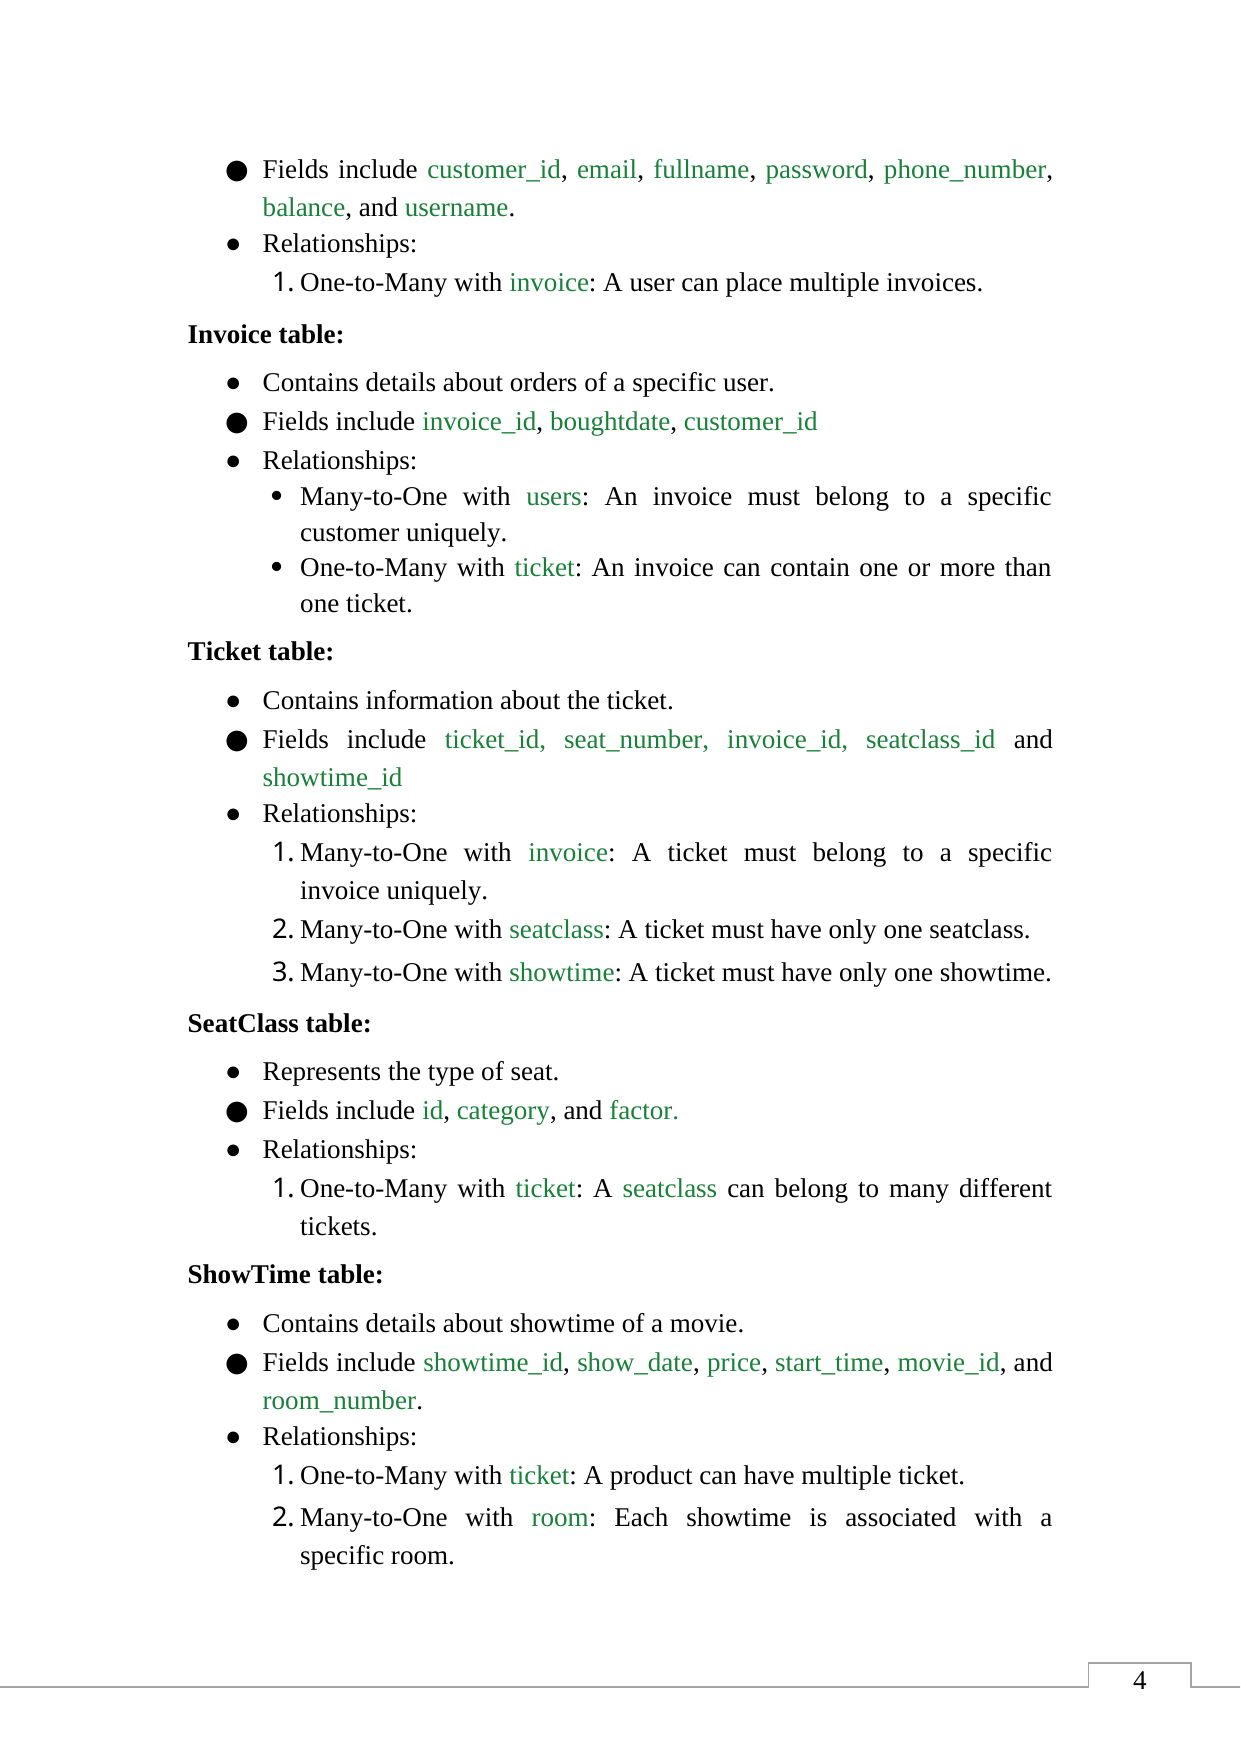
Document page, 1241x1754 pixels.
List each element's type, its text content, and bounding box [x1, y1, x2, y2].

list One-to-Many with ticket: A seatclass can belong to many different tickets. [272, 1169, 1053, 1242]
list One-to-Many with ticket: An invoice can contain one or more than one ticket. [272, 551, 1053, 618]
list Contains details about orders of a specific user. [225, 366, 1053, 397]
list Relationships: [225, 1133, 1053, 1164]
list Fields include customer_id, email, fullname, password, phone_number, balance, and username. [225, 150, 1053, 223]
list Relationships: [225, 1420, 1053, 1451]
list Relationships: [225, 444, 1053, 475]
list One-to-Many with invoice: A user can place multiple invoices. [272, 263, 1053, 300]
list Many-to-One with users: An invoice must belong to a specific customer uniquely. [272, 480, 1053, 547]
list Fields include showtime_id, show_date, price, start_time, movie_id, and room_number. [225, 1343, 1053, 1415]
text Invoice table: [187, 318, 1053, 349]
list Fields include invoice_id, boughtdate, customer_id [225, 402, 1053, 439]
list Fields include ticket_id, seat_number, invoice_id, seatclass_id and showtime_id [225, 719, 1053, 792]
list Many-to-One with seatclass: A ticket must have only one seatclass. [272, 909, 1053, 946]
list Fields include id, category, and factor. [225, 1091, 1053, 1128]
text Ticket table: [187, 636, 1053, 667]
list Many-to-One with invoice: A ticket must belong to a specific invoice uniquely. [272, 832, 1053, 905]
text ShowTime table: [187, 1259, 1053, 1290]
text SeatClass table: [187, 1007, 1053, 1038]
list Relationships: [225, 797, 1053, 828]
list Contains details about showtime of a movie. [225, 1307, 1053, 1338]
list Many-to-One with showtime: A ticket must have only one showtime. [272, 952, 1053, 989]
list Many-to-One with room: Each showtime is associated with a specific room. [272, 1498, 1053, 1571]
list One-to-Many with ticket: A product can have multiple ticket. [272, 1456, 1053, 1492]
list Contains information about the ticket. [225, 684, 1053, 715]
list Represents the type of seat. [225, 1055, 1053, 1086]
list Relationships: [225, 227, 1053, 258]
